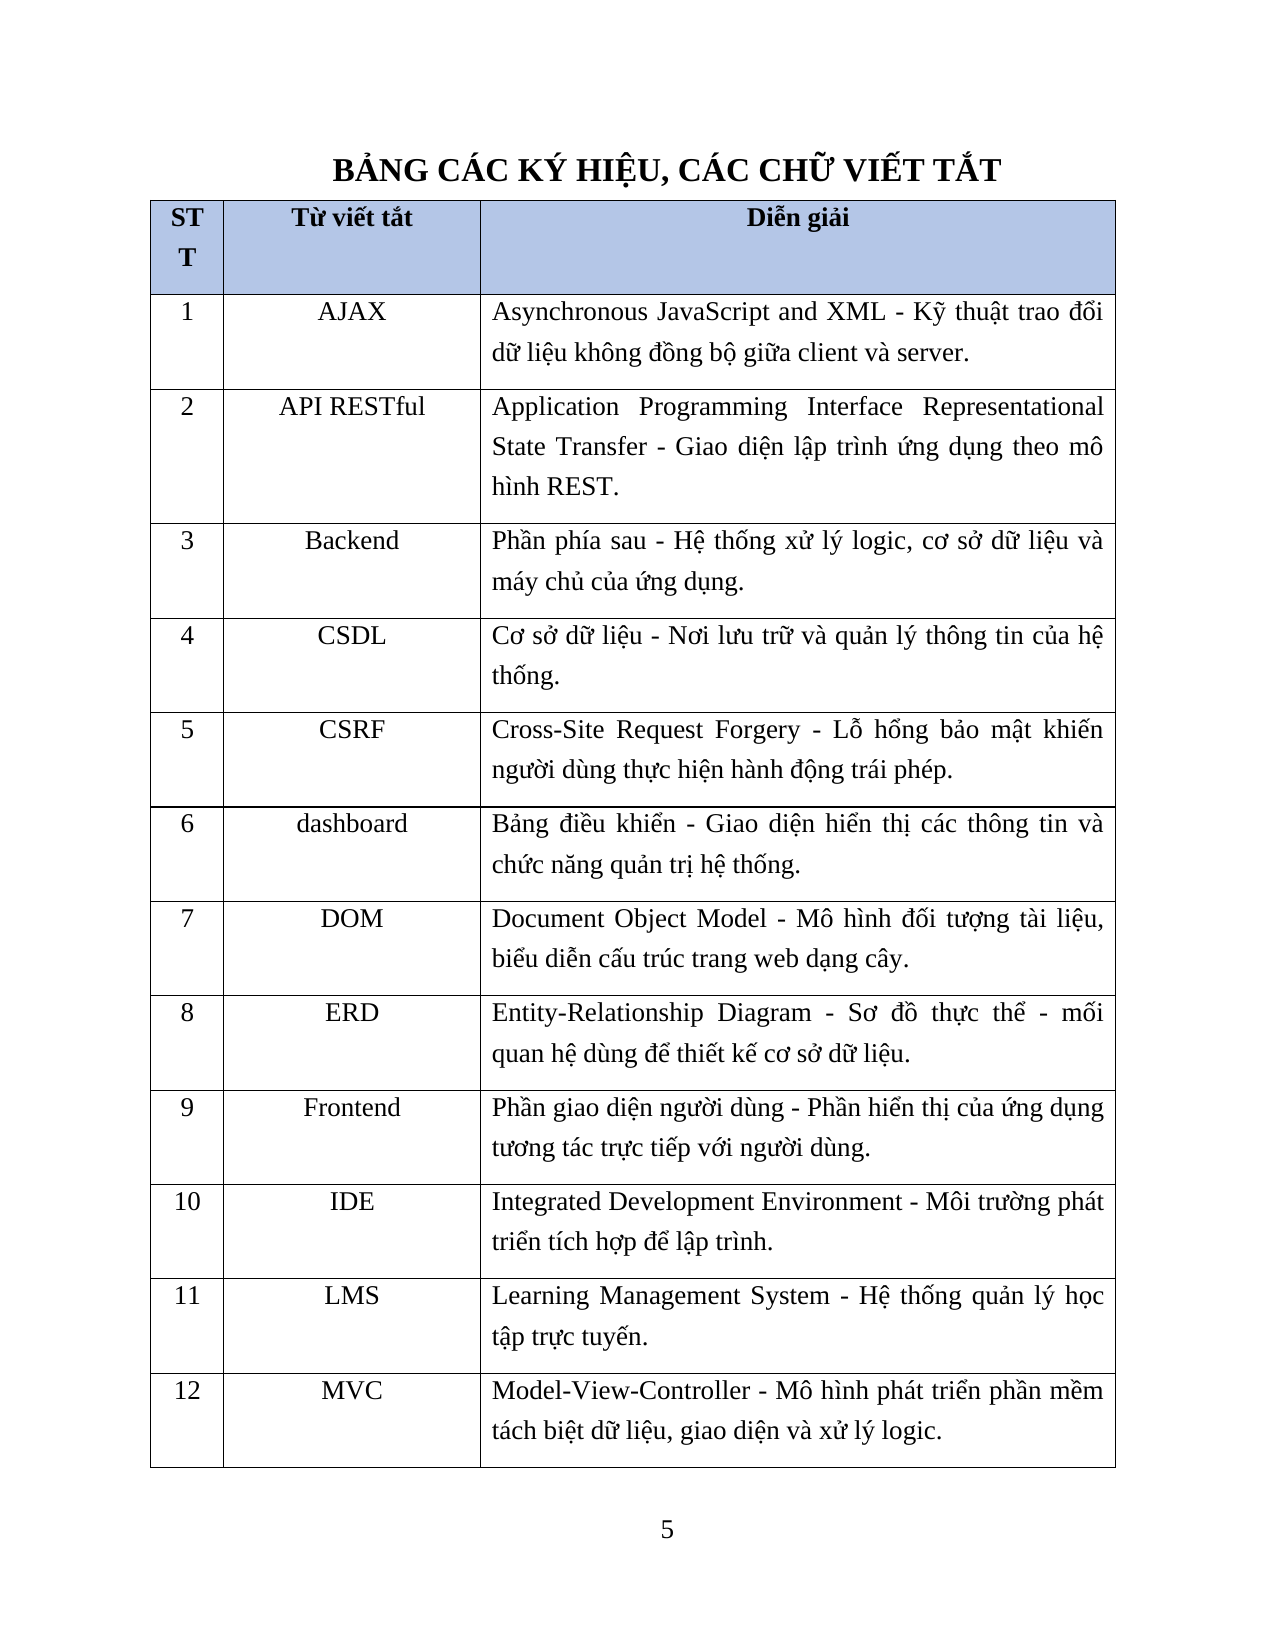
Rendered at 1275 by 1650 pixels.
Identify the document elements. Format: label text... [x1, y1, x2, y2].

table_cell 1 [151, 295, 223, 388]
table_cell Integrated Development Environment - Môi trường phát triển tích hợp để lập trình. [481, 1185, 1115, 1278]
table_cell Frontend [224, 1091, 480, 1184]
subtitle BẢNG CÁC KÝ HIỆU, CÁC CHỮ VIẾT TẮT [150, 150, 1125, 188]
table_cell 4 [151, 619, 223, 712]
table_cell 12 [151, 1374, 223, 1467]
table_cell MVC [224, 1374, 480, 1467]
table_cell CSRF [224, 713, 480, 806]
table_cell 2 [151, 390, 223, 523]
table_header Từ viết tắt [224, 201, 480, 294]
table_cell 9 [151, 1091, 223, 1184]
table_cell Backend [224, 524, 480, 618]
table_header STT [151, 201, 223, 294]
table_cell Phần giao diện người dùng - Phần hiển thị của ứng dụng tương tác trực tiếp với người dùng. [481, 1091, 1115, 1184]
table_cell 5 [151, 713, 223, 806]
table_cell Bảng điều khiển - Giao diện hiển thị các thông tin và chức năng quản trị hệ thống. [481, 808, 1115, 901]
table_cell ERD [224, 996, 480, 1089]
table_header Diễn giải [481, 201, 1115, 294]
table_cell Cơ sở dữ liệu - Nơi lưu trữ và quản lý thông tin của hệ thống. [481, 619, 1115, 712]
table_cell Model-View-Controller - Mô hình phát triển phần mềm tách biệt dữ liệu, giao diện và xử lý logic. [481, 1374, 1115, 1467]
table_cell 10 [151, 1185, 223, 1278]
table_cell DOM [224, 902, 480, 995]
table_cell 7 [151, 902, 223, 995]
table_cell API RESTful [224, 390, 480, 523]
table_cell Asynchronous JavaScript and XML - Kỹ thuật trao đổi dữ liệu không đồng bộ giữa client và server. [481, 295, 1115, 388]
table_cell 3 [151, 524, 223, 618]
table_cell IDE [224, 1185, 480, 1278]
table_cell 6 [151, 808, 223, 901]
table_cell 11 [151, 1279, 223, 1373]
table_cell Learning Management System - Hệ thống quản lý học tập trực tuyến. [481, 1279, 1115, 1373]
table_cell dashboard [224, 808, 480, 901]
table_cell Application Programming Interface Representational State Transfer - Giao diện lập trình ứng dụng theo mô hình REST. [481, 390, 1115, 523]
table_cell Document Object Model - Mô hình đối tượng tài liệu, biểu diễn cấu trúc trang web dạng cây. [481, 902, 1115, 995]
table_cell AJAX [224, 295, 480, 388]
table_cell 8 [151, 996, 223, 1089]
table_cell Entity-Relationship Diagram - Sơ đồ thực thể - mối quan hệ dùng để thiết kế cơ sở dữ liệu. [481, 996, 1115, 1089]
table_cell Phần phía sau - Hệ thống xử lý logic, cơ sở dữ liệu và máy chủ của ứng dụng. [481, 524, 1115, 618]
table_cell LMS [224, 1279, 480, 1373]
table_cell Cross-Site Request Forgery - Lỗ hổng bảo mật khiến người dùng thực hiện hành động trái phép. [481, 713, 1115, 806]
table_cell CSDL [224, 619, 480, 712]
